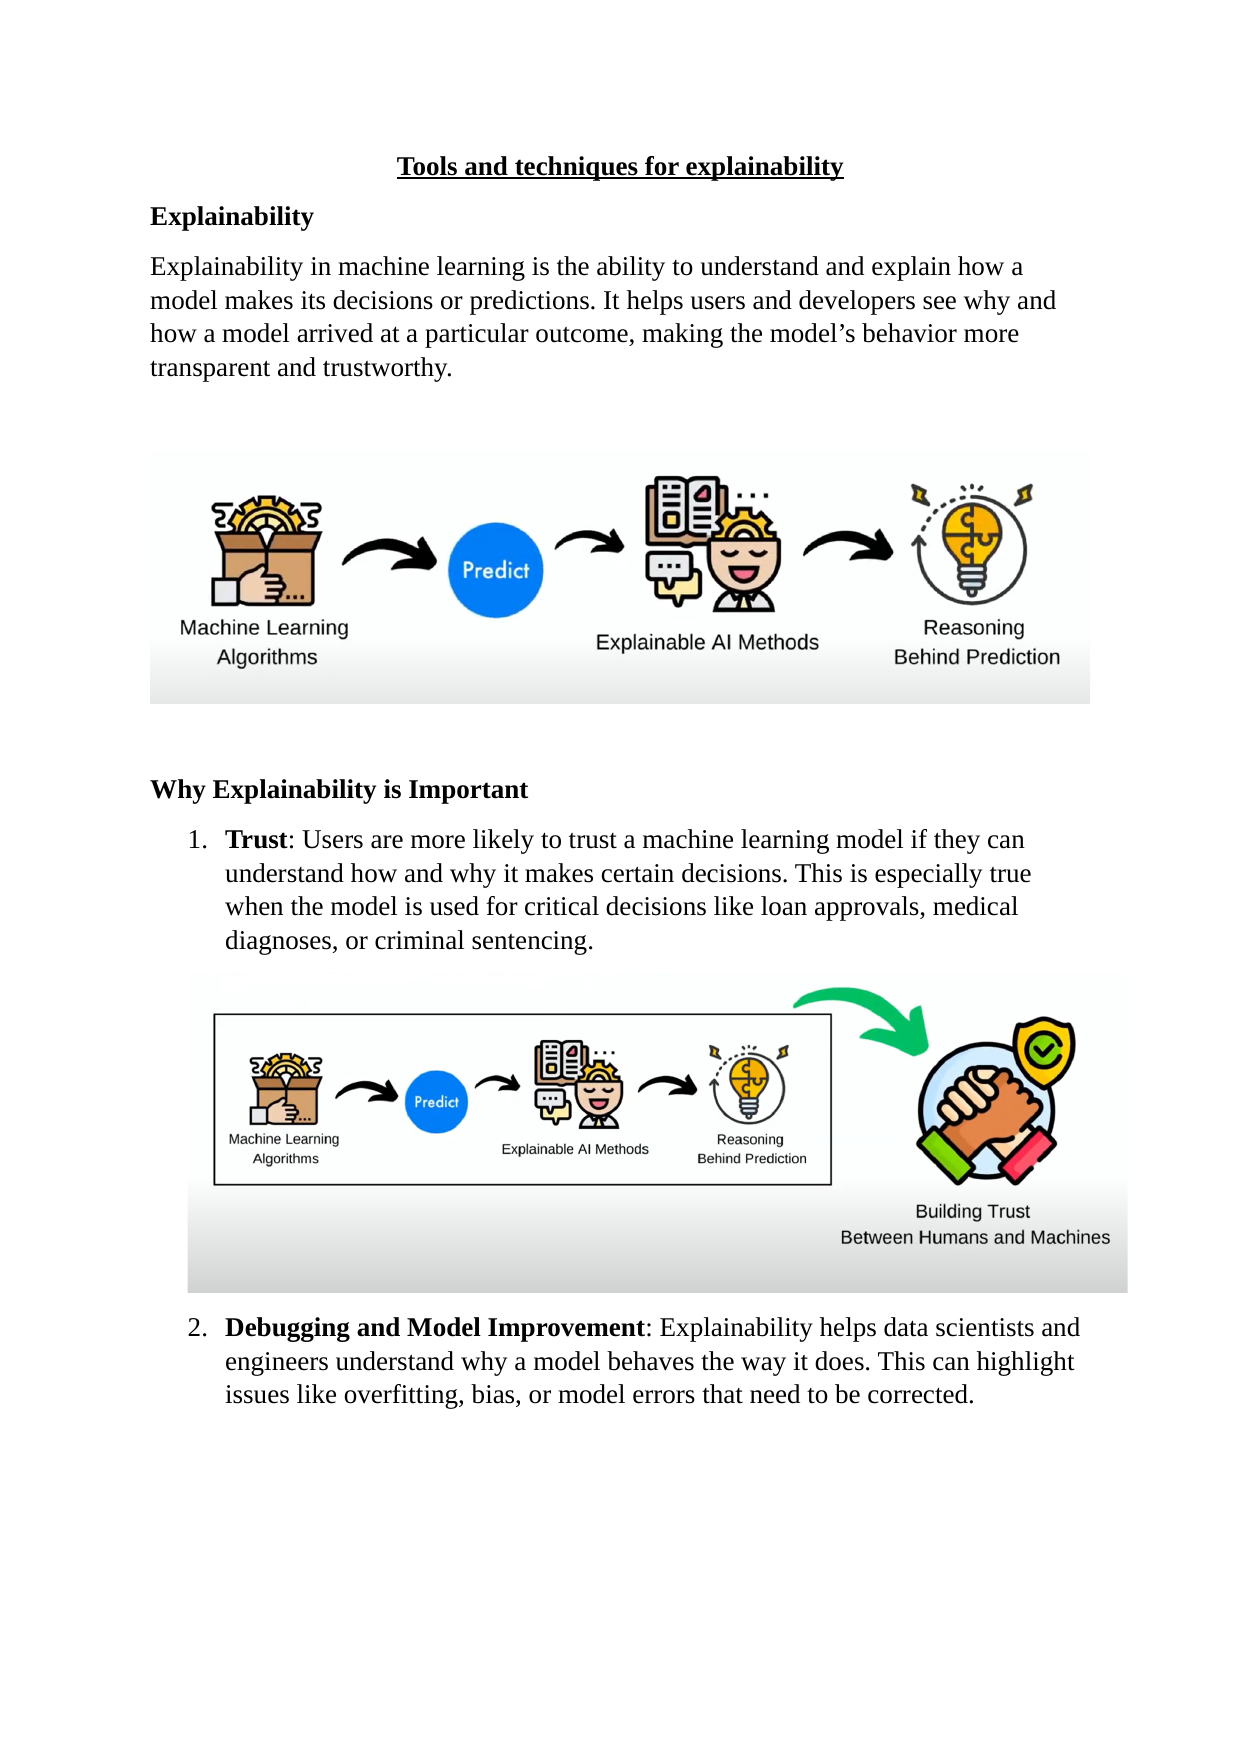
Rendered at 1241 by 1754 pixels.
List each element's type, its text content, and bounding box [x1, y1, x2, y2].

text Tools and techniques for explainability [150, 150, 1090, 181]
picture [150, 451, 1091, 704]
text Explainability [150, 200, 1090, 231]
text Why Explainability is Important [150, 773, 1090, 804]
list Debugging and Model Improvement: Explainability helps data scientists and engineers understand why a model behaves the way it does. This can highlight issues like overfitting, bias, or model errors that need to be corrected. [187, 1312, 1090, 1410]
list Trust: Users are more likely to trust a machine learning model if they can understand how and why it makes certain decisions. This is especially true when the model is used for critical decisions like loan approvals, medical diagnoses, or criminal sentencing. [187, 823, 1090, 955]
text Explainability in machine learning is the ability to understand and explain how a model makes its decisions or predictions. It helps users and developers see why and how a model arrived at a particular outcome, making the model’s behavior more transparent and trustworthy. [150, 250, 1090, 382]
picture [187, 973, 1128, 1293]
